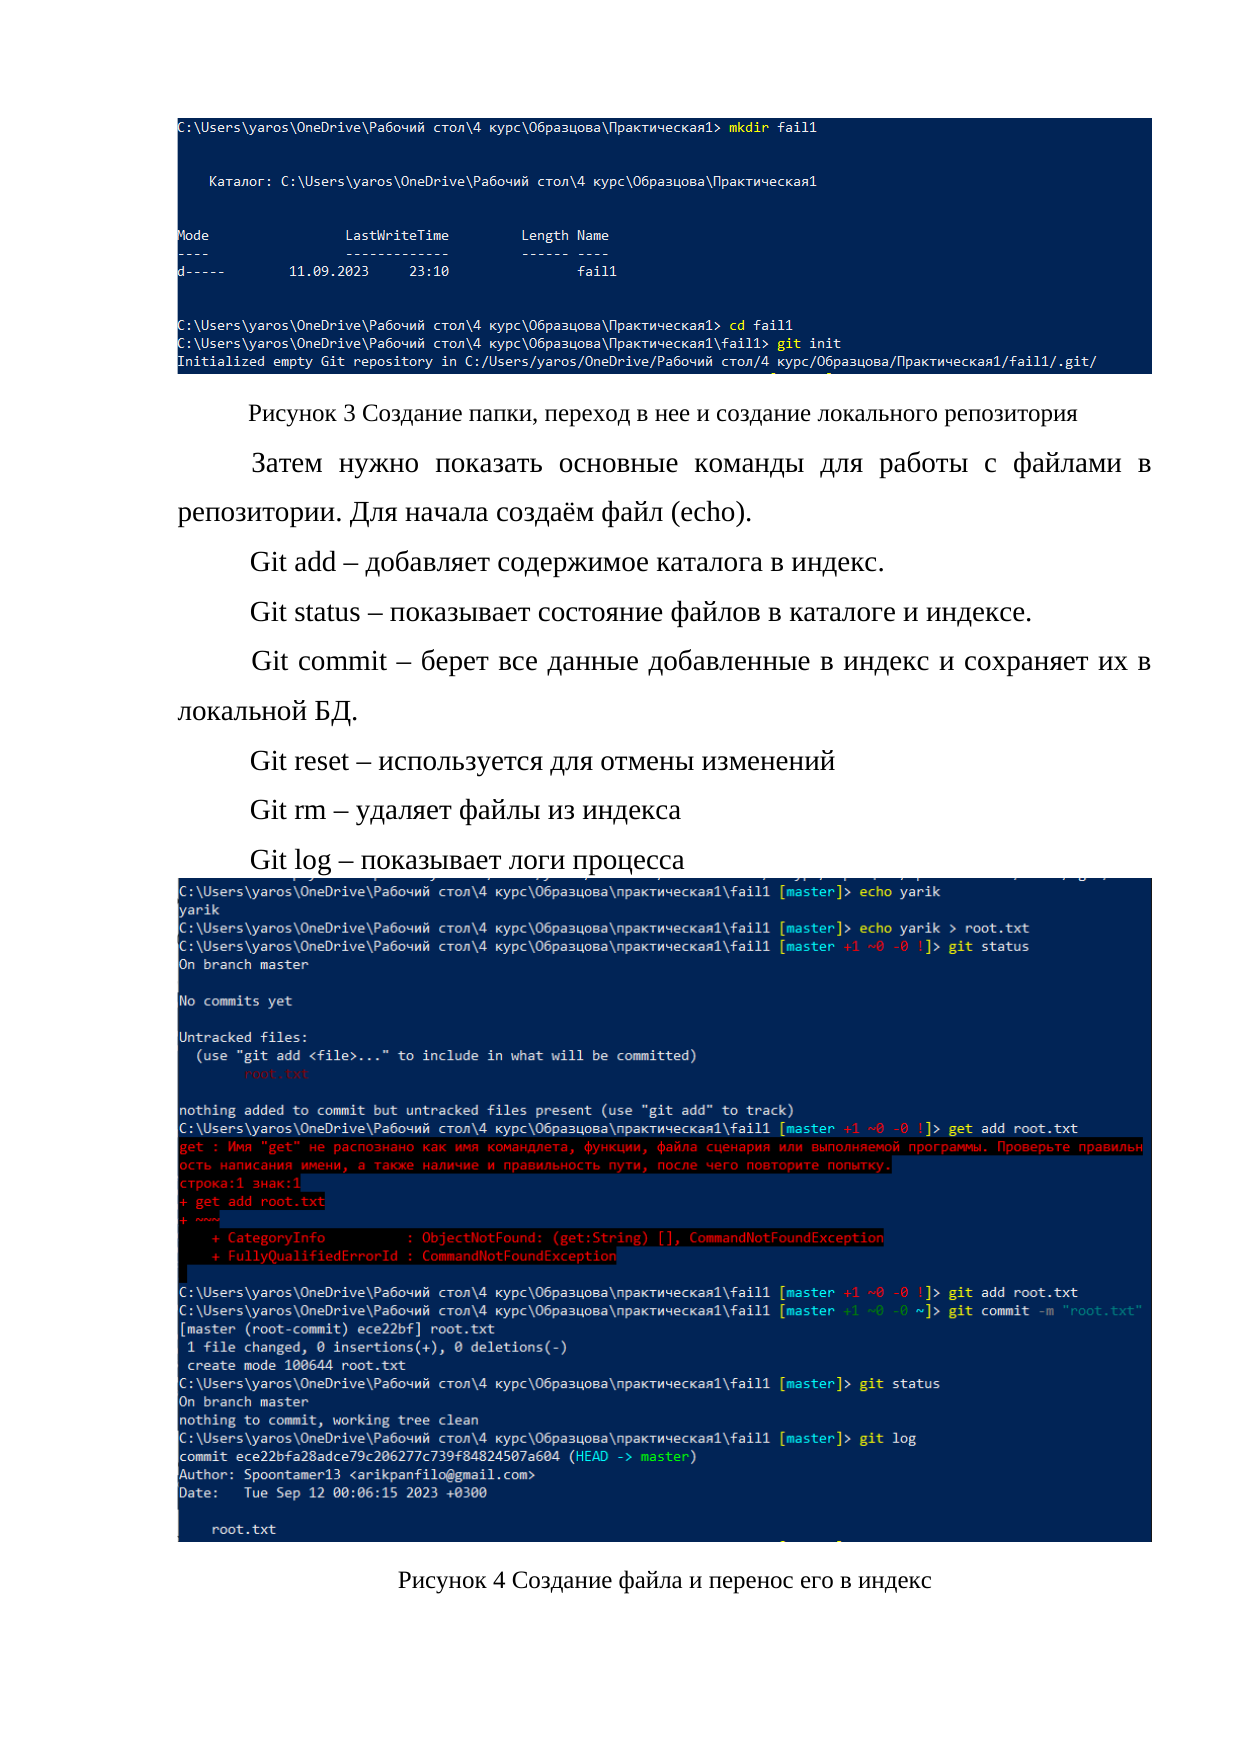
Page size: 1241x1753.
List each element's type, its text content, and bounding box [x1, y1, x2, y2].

text Затем нужно показать основные команды для работы с файлами в репозитории. Для начала создаём файл (echo). [177, 445, 1152, 528]
picture [177, 118, 1152, 374]
text Рисунок 3 Создание папки, переход в нее и создание локального репозитория [248, 398, 1152, 427]
text Git add – добавляет содержимое каталога в индекс. [249, 544, 1152, 578]
text Git commit – берет все данные добавленные в индекс и сохраняет их в локальной БД. [177, 643, 1152, 727]
text Git rm – удаляет файлы из индекса [249, 792, 1152, 826]
text Рисунок 4 Создание файла и перенос его в индекс [177, 1565, 1152, 1594]
text Git log – показывает логи процесса [249, 842, 1152, 876]
picture [177, 878, 1152, 1542]
text Git reset – используется для отмены изменений [249, 743, 1152, 776]
text Git status – показывает состояние файлов в каталоге и индексе. [249, 594, 1152, 627]
